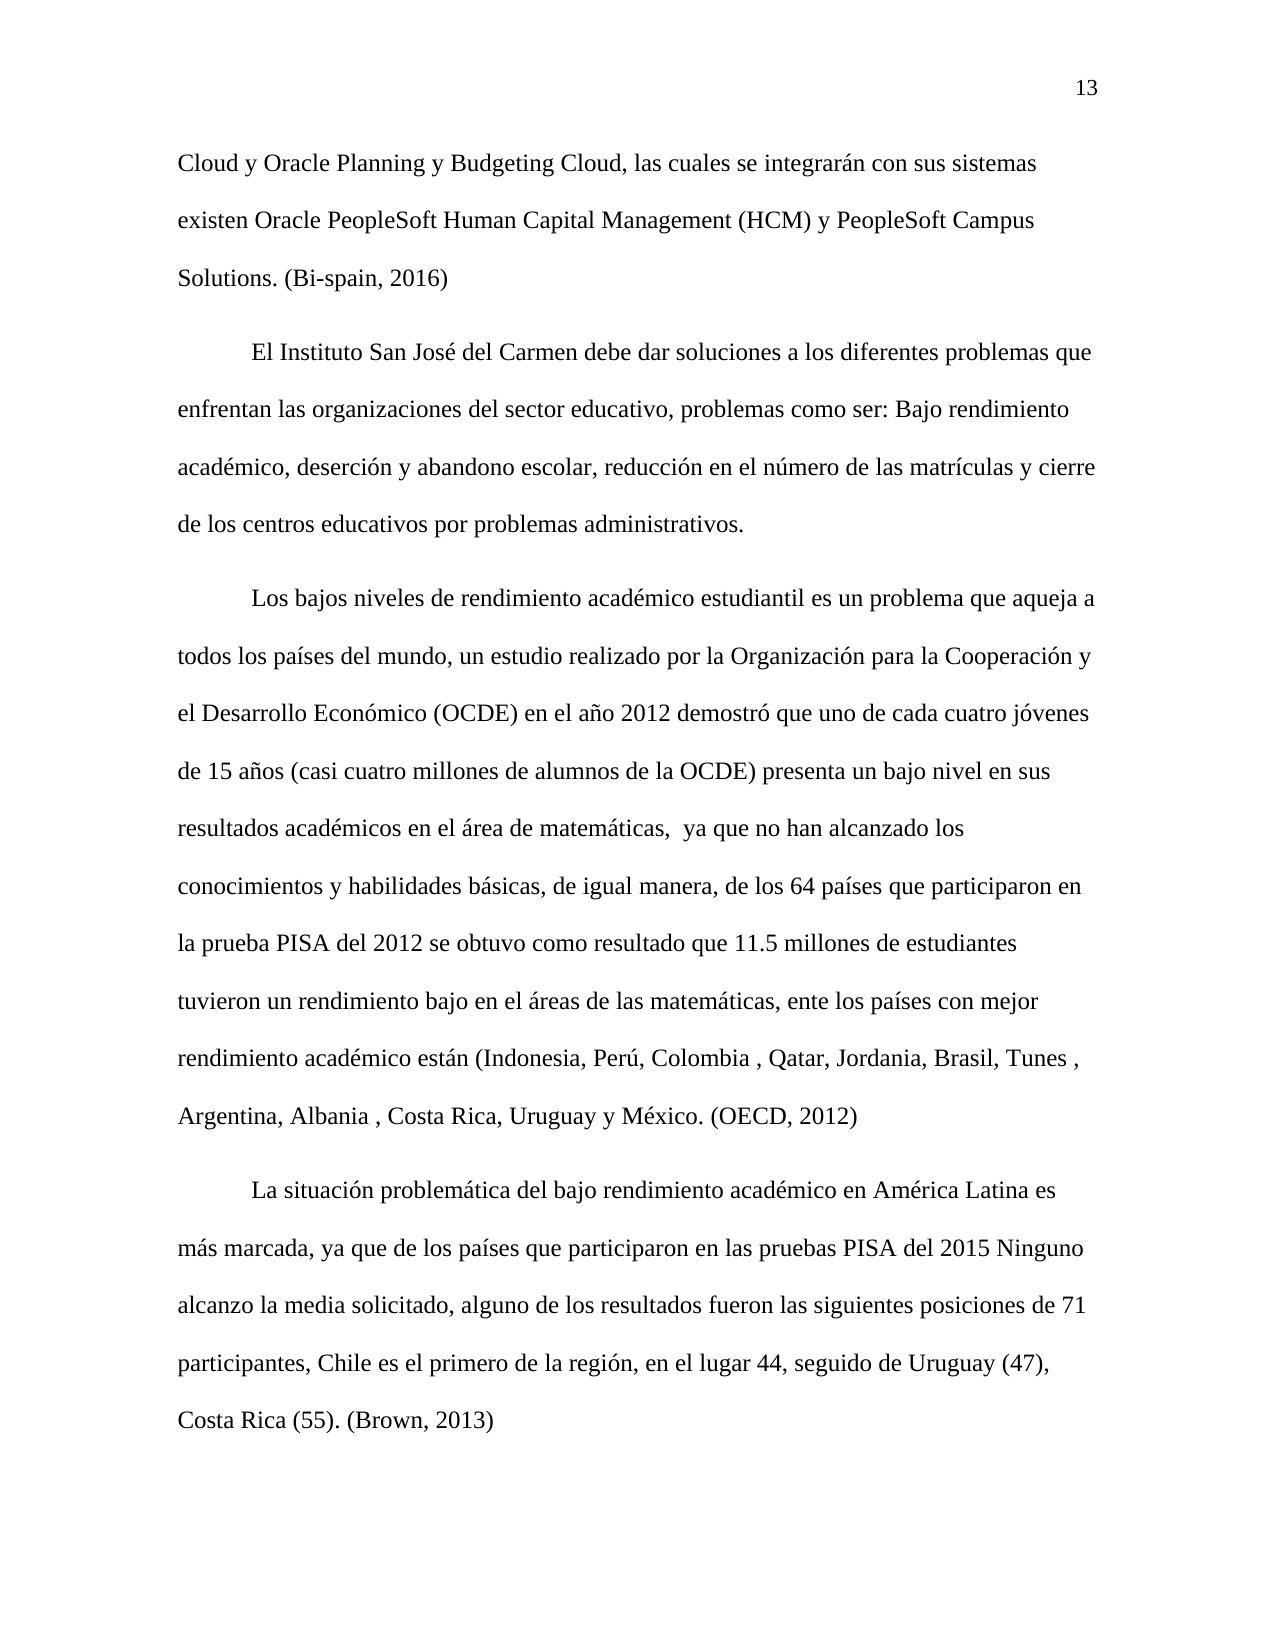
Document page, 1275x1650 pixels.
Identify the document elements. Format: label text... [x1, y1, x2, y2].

text Los bajos niveles de rendimiento académico estudiantil es un problema que aqueja a todos los países del mundo, un estudio realizado por la Organización para la Cooperación y el Desarrollo Económico (OCDE) en el año 2012 demostró que uno de cada cuatro jóvenes de 15 años (casi cuatro millones de alumnos de la OCDE) presenta un bajo nivel en sus resultados académicos en el área de matemáticas, ya que no han alcanzado los conocimientos y habilidades básicas, de igual manera, de los 64 países que participaron en la prueba PISA del 2012 se obtuvo como resultado que 11.5 millones de estudiantes tuvieron un rendimiento bajo en el áreas de las matemáticas, ente los países con mejor rendimiento académico están (Indonesia, Perú, Colombia , Qatar, Jordania, Brasil, Tunes , Argentina, Albania , Costa Rica, Uruguay y México. [177, 583, 1098, 1130]
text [177, 148, 1098, 291]
text El Instituto San José del Carmen debe dar soluciones a los diferentes problemas que enfrentan las organizaciones del sector educativo, problemas como ser: Bajo rendimiento académico, deserción y abandono escolar, reducción en el número de las matrículas y cierre de los centros educativos por problemas administrativos. [177, 337, 1098, 538]
text La situación problemática del bajo rendimiento académico en América Latina es más marcada, ya que de los países que participaron en las pruebas PISA del 2015 Ninguno alcanzo la media solicitado, alguno de los resultados fueron las siguientes posiciones de 71 participantes, Chile es el primero de la región, en el lugar 44, seguido de Uruguay (47), Costa Rica (55). [177, 1175, 1098, 1434]
